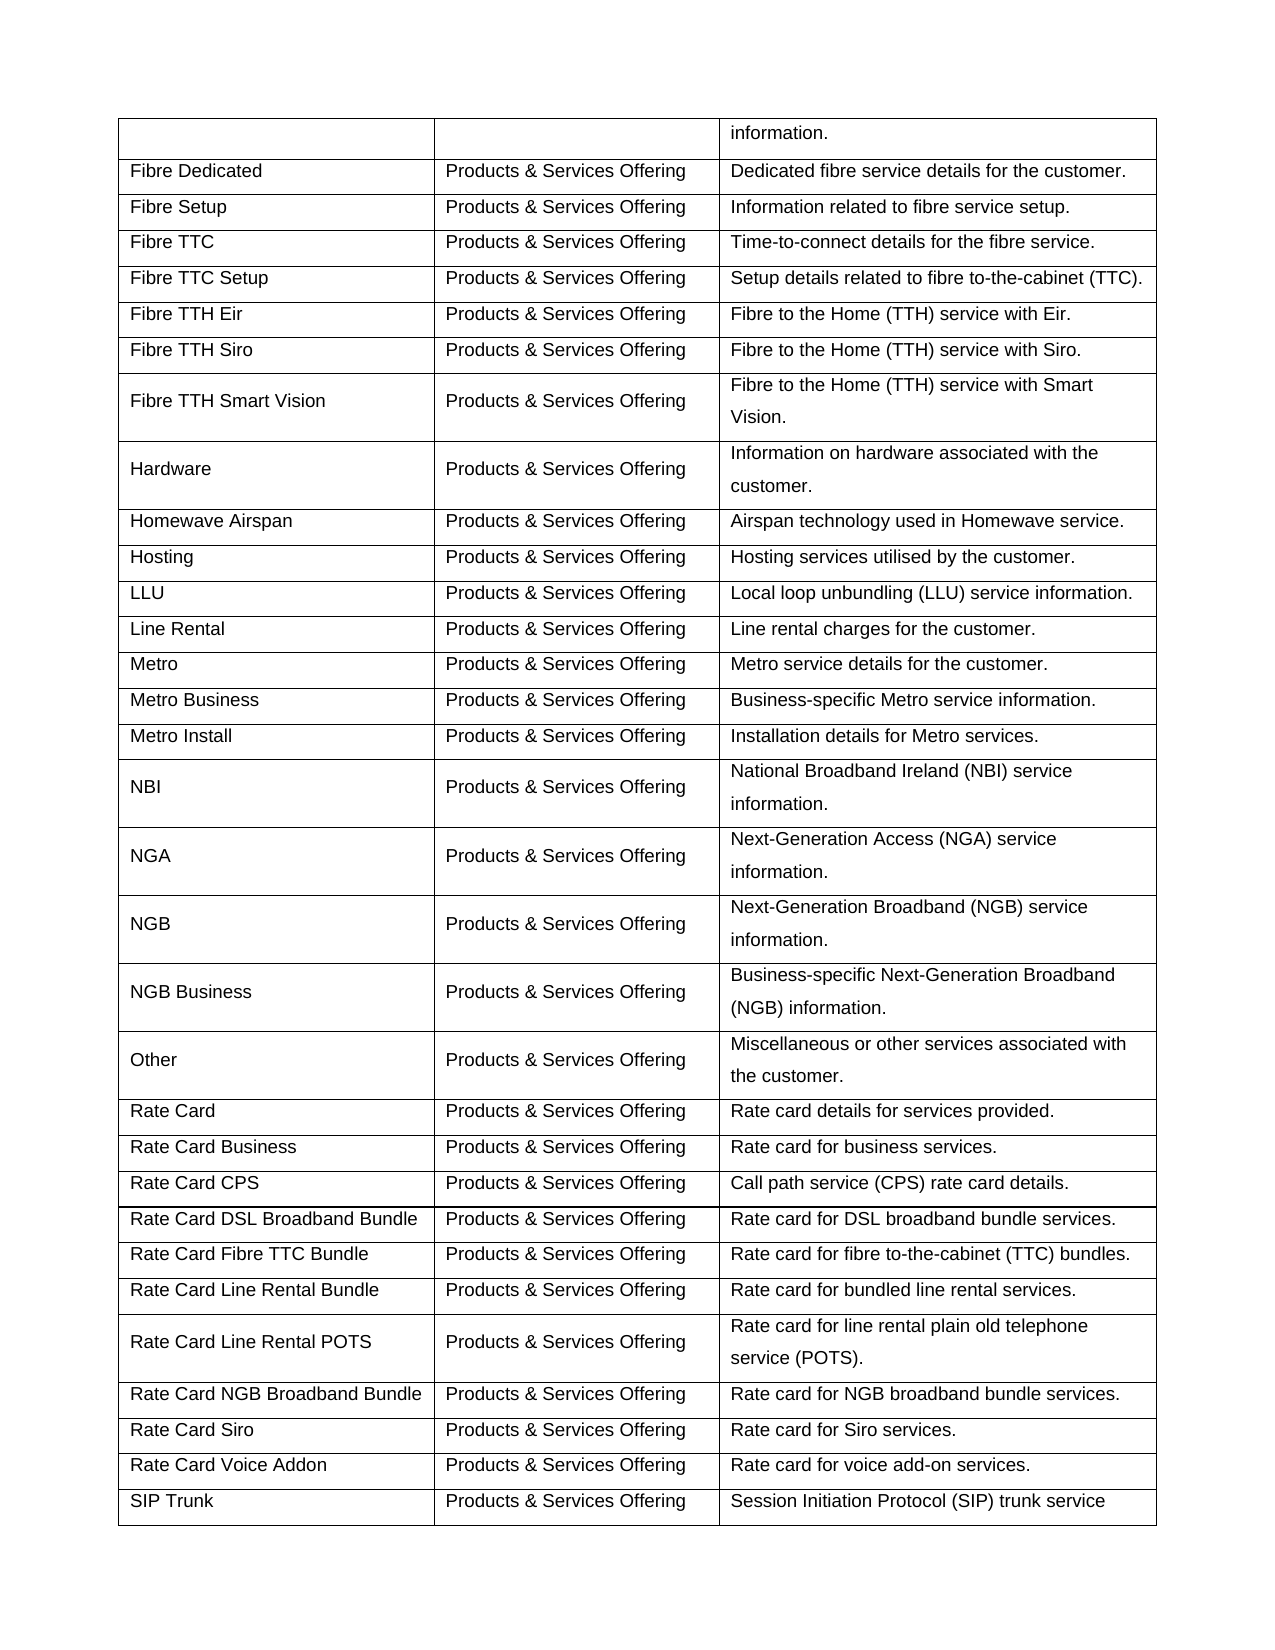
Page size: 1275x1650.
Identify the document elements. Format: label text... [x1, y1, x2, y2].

table_cell Rate Card Line Rental Bundle [119, 1279, 434, 1314]
table_cell Rate card details for services provided. [720, 1100, 1156, 1135]
table_cell Setup details related to fibre to-the-cabinet (TTC). [720, 267, 1156, 302]
table_cell Fibre to the Home (TTH) service with Eir. [720, 303, 1156, 337]
table_cell Products & Services Offering [435, 195, 719, 230]
table_cell Miscellaneous or other services associated with the customer. [720, 1032, 1156, 1099]
table_cell Rate card for business services. [720, 1136, 1156, 1171]
table_cell Fibre TTH Smart Vision [119, 374, 434, 441]
table_cell Rate card for NGB broadband bundle services. [720, 1383, 1156, 1417]
table_cell Call path service (CPS) rate card details. [720, 1172, 1156, 1206]
table_cell Rate Card Siro [119, 1419, 434, 1453]
table_cell Fibre TTH Siro [119, 338, 434, 373]
table_cell Products & Services Offering [435, 1454, 719, 1489]
table_cell Products & Services Offering [435, 267, 719, 302]
table_cell Products & Services Offering [435, 510, 719, 545]
table_cell Products & Services Offering [435, 1100, 719, 1135]
table_cell Line rental charges for the customer. [720, 617, 1156, 652]
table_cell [435, 1490, 719, 1524]
table_cell Fibre Setup [119, 195, 434, 230]
table_cell Metro [119, 653, 434, 688]
table_cell Products & Services Offering [435, 303, 719, 337]
table_cell Rate card for DSL broadband bundle services. [720, 1208, 1156, 1242]
table_cell Metro Business [119, 689, 434, 723]
table_cell Rate Card Line Rental POTS [119, 1315, 434, 1382]
table_cell Rate card for bundled line rental services. [720, 1279, 1156, 1314]
table_cell Rate Card CPS [119, 1172, 434, 1206]
table_cell NGA [119, 828, 434, 895]
table_cell Rate card for Siro services. [720, 1419, 1156, 1453]
table_cell Other [119, 1032, 434, 1099]
table_cell Products & Services Offering [435, 1208, 719, 1242]
table_cell Rate card for line rental plain old telephone service (POTS). [720, 1315, 1156, 1382]
table_cell Next-Generation Broadband (NGB) service information. [720, 896, 1156, 963]
table_cell Installation details for Metro services. [720, 725, 1156, 759]
table_cell Rate Card DSL Broadband Bundle [119, 1208, 434, 1242]
table_cell Fibre to the Home (TTH) service with Siro. [720, 338, 1156, 373]
table_cell Fibre TTH Eir [119, 303, 434, 337]
table_cell Products & Services Offering [435, 1419, 719, 1453]
table_cell Fibre TTC [119, 231, 434, 266]
table_cell Products & Services Offering [435, 1279, 719, 1314]
table_cell Hardware [119, 442, 434, 509]
table_cell Fibre Dedicated [119, 160, 434, 194]
table_cell Products & Services Offering [435, 231, 719, 266]
table_cell Dedicated fibre service details for the customer. [720, 160, 1156, 194]
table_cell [720, 1490, 1156, 1524]
table_cell Time-to-connect details for the fibre service. [720, 231, 1156, 266]
table_cell Products & Services Offering [435, 828, 719, 895]
table_cell Rate Card Voice Addon [119, 1454, 434, 1489]
table_cell Products & Services Offering [435, 725, 719, 759]
table_cell Products & Services Offering [435, 1136, 719, 1171]
table_cell Rate card for fibre to-the-cabinet (TTC) bundles. [720, 1243, 1156, 1278]
table_cell NGB [119, 896, 434, 963]
table_cell Products & Services Offering [435, 582, 719, 616]
table_cell Products & Services Offering [435, 160, 719, 194]
table_cell Hosting services utilised by the customer. [720, 546, 1156, 581]
table_cell Fibre to the Home (TTH) service with Smart Vision. [720, 374, 1156, 441]
table_cell Products & Services Offering [435, 689, 719, 723]
table_cell National Broadband Ireland (NBI) service information. [720, 760, 1156, 827]
table_cell Metro service details for the customer. [720, 653, 1156, 688]
table_cell Information related to fibre service setup. [720, 195, 1156, 230]
table_cell Business-specific Next-Generation Broadband (NGB) information. [720, 964, 1156, 1031]
table_cell Rate Card Business [119, 1136, 434, 1171]
table_cell Products & Services Offering [435, 442, 719, 509]
table_cell Homewave Airspan [119, 510, 434, 545]
table_cell Products & Services Offering [435, 964, 719, 1031]
table_cell LLU [119, 582, 434, 616]
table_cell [720, 119, 1156, 159]
table_cell SIP Trunk [119, 1490, 434, 1524]
table_cell Products & Services Offering [435, 1032, 719, 1099]
table_cell Rate Card NGB Broadband Bundle [119, 1383, 434, 1417]
table_cell Fibre [119, 119, 434, 159]
table_cell Products & Services Offering [435, 617, 719, 652]
table_cell Products & Services Offering [435, 1315, 719, 1382]
table_cell Rate card for voice add-on services. [720, 1454, 1156, 1489]
table_cell Metro Install [119, 725, 434, 759]
table_cell Products & Services Offering [435, 896, 719, 963]
table_cell Products & Services Offering [435, 1172, 719, 1206]
table_cell Fibre TTC Setup [119, 267, 434, 302]
table_cell Products & Services Offering [435, 1243, 719, 1278]
table_cell Next-Generation Access (NGA) service information. [720, 828, 1156, 895]
table_cell Products & Services Offering [435, 374, 719, 441]
table_cell Rate Card Fibre TTC Bundle [119, 1243, 434, 1278]
table_cell Hosting [119, 546, 434, 581]
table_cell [435, 119, 719, 159]
table_cell Products & Services Offering [435, 1383, 719, 1417]
table_cell Products & Services Offering [435, 760, 719, 827]
table_cell Products & Services Offering [435, 338, 719, 373]
table_cell Products & Services Offering [435, 546, 719, 581]
table_cell Line Rental [119, 617, 434, 652]
table_cell Local loop unbundling (LLU) service information. [720, 582, 1156, 616]
table_cell Business-specific Metro service information. [720, 689, 1156, 723]
table_cell Products & Services Offering [435, 653, 719, 688]
table_cell Airspan technology used in Homewave service. [720, 510, 1156, 545]
table_cell Information on hardware associated with the customer. [720, 442, 1156, 509]
table_cell NGB Business [119, 964, 434, 1031]
table_cell Rate Card [119, 1100, 434, 1135]
table_cell NBI [119, 760, 434, 827]
